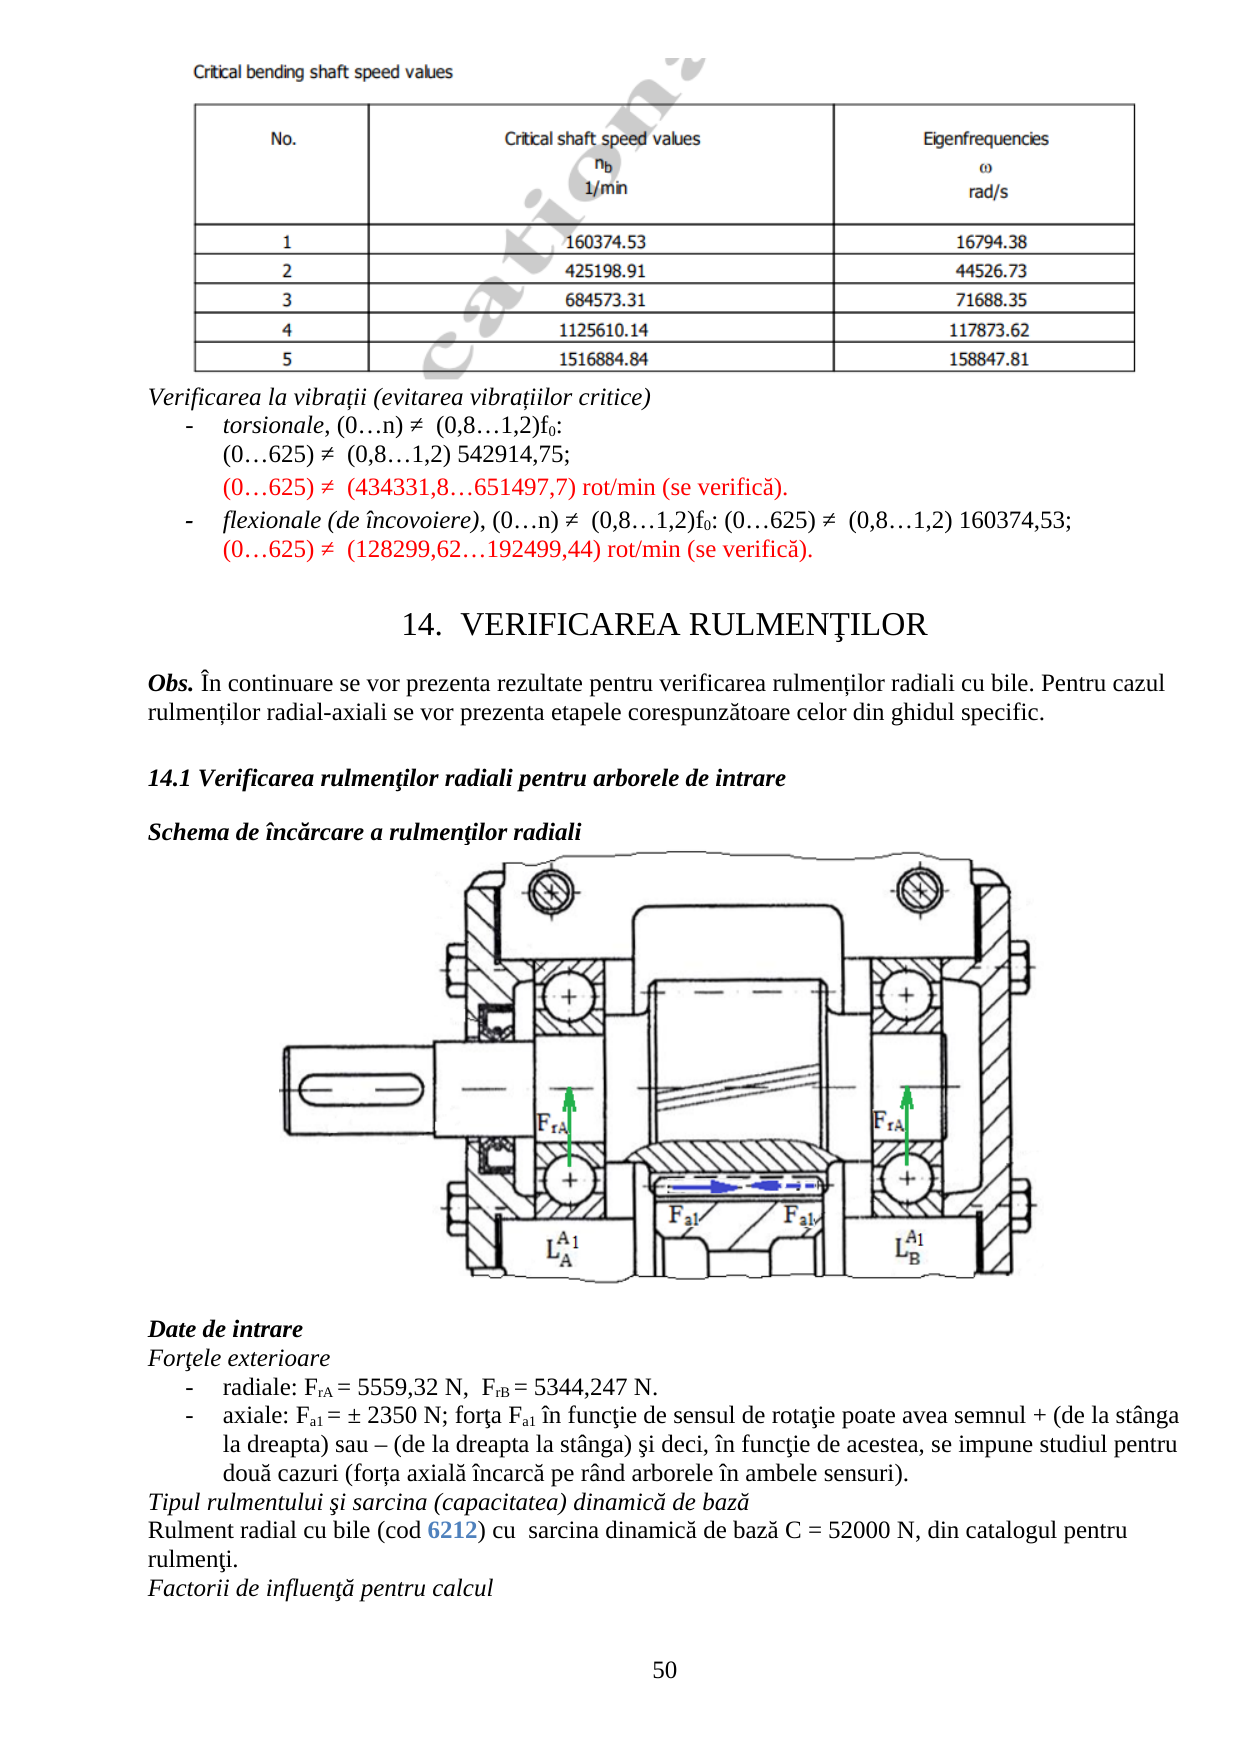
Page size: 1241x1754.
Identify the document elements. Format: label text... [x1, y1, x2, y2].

text Factorii de influenţă pentru calcul [148, 1573, 1181, 1602]
text Date de intrare [148, 1314, 1181, 1343]
list (0…625) ≠ (434331,8…651497,7) rot/min (se verifică). [223, 472, 1181, 501]
text Tipul rulmentului şi sarcina (capacitatea) dinamică de bază [148, 1487, 1181, 1516]
text Rulment radial cu bile (cod 6212) cu sarcina dinamică de bază C = 52000 N, din catalogul pentru rulmenţi. [148, 1516, 1181, 1573]
list (0…625) ≠ (128299,62…192499,44) rot/min (se verifică). [223, 534, 1181, 563]
text Obs. În continuare se vor prezenta rezultate pentru verificarea rulmenților radiali cu bile. Pentru cazul rulmenților radial-axiali se vor prezenta etapele corespunzătoare celor din ghidul specific. [148, 668, 1181, 725]
subtitle VERIFICAREA RULMENŢILOR [148, 604, 1181, 643]
text Verificarea la vibrații (evitarea vibrațiilor critice) [148, 382, 1181, 410]
text Forţele exterioare [148, 1343, 1181, 1372]
list (0…625) ≠ (0,8…1,2) 542914,75; [223, 439, 1181, 468]
list axiale: Fa1 = ± 2350 N; forţa Fa1 în funcţie de sensul de rotaţie poate avea semnul + (de la stânga la dreapta) sau – (de la dreapta la stânga) şi deci, în funcţie de acestea, se impune studiul pentru două cazuri (forța axială încarcă pe rând arborele în ambele sensuri). [185, 1401, 1181, 1487]
list flexionale (de încovoiere), (0…n) ≠ (0,8…1,2)f0: (0…625) ≠ (0,8…1,2) 160374,53; [185, 505, 1181, 534]
list torsionale, (0…n) ≠ (0,8…1,2)f0: [185, 410, 1181, 439]
picture [185, 58, 1144, 382]
picture [279, 845, 1050, 1286]
list radiale: FrA = 5559,32 N, FrB = 5344,247 N. [185, 1372, 1181, 1401]
subtitle 14.1 Verificarea rulmenţilor radiali pentru arborele de intrare [148, 763, 1181, 792]
text Schema de încărcare a rulmenţilor radiali [148, 817, 1181, 845]
